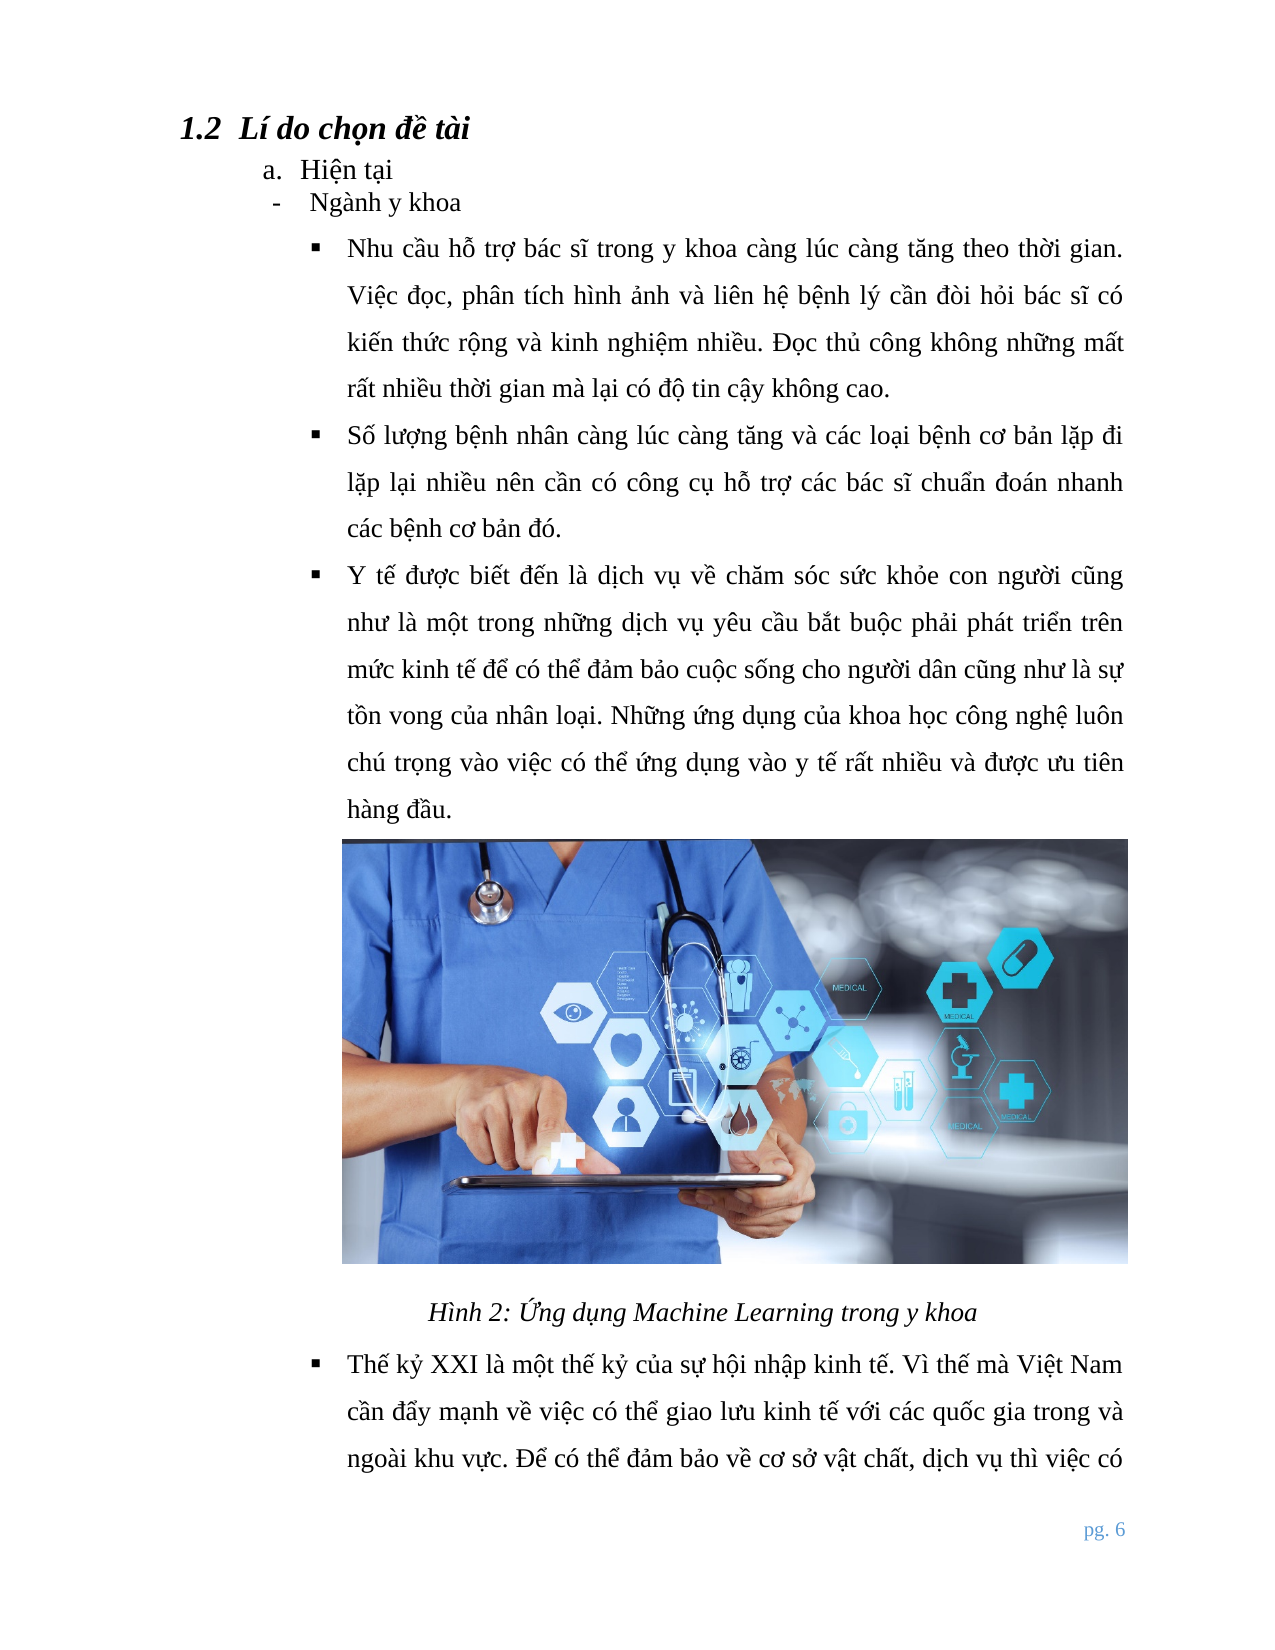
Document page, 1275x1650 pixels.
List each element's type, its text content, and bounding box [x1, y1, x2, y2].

list Hiện tại [262, 152, 1125, 186]
list Số lượng bệnh nhân càng lúc càng tăng và các loại bệnh cơ bản lặp đi lặp lại nhiều nên cần có công cụ hỗ trợ các bác sĩ chuẩn đoán nhanh các bệnh cơ bản đó. [309, 419, 1125, 544]
list Nhu cầu hỗ trợ bác sĩ trong y khoa càng lúc càng tăng theo thời gian. Việc đọc, phân tích hình ảnh và liên hệ bệnh lý cần đòi hỏi bác sĩ có kiến thức rộng và kinh nghiệm nhiều. Đọc thủ công không những mất rất nhiều thời gian mà lại có độ tin cậy không cao. [309, 232, 1125, 404]
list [309, 1348, 1125, 1473]
list Y tế được biết đến là dịch vụ về chăm sóc sức khỏe con người cũng như là một trong những dịch vụ yêu cầu bắt buộc phải phát triển trên mức kinh tế để có thể đảm bảo cuộc sống cho người dân cũng như là sự tồn vong của nhân loại. Những ứng dụng của khoa học công nghệ luôn chú trọng vào việc có thể ứng dụng vào y tế rất nhiều và được ưu tiên hàng đầu. [309, 559, 1125, 824]
list Ngành y khoa [272, 186, 1125, 217]
text Hình 2: Ứng dụng Machine Learning trong y khoa [283, 1297, 1125, 1328]
picture [342, 839, 1128, 1264]
subtitle Lí do chọn đề tài [179, 108, 1125, 146]
